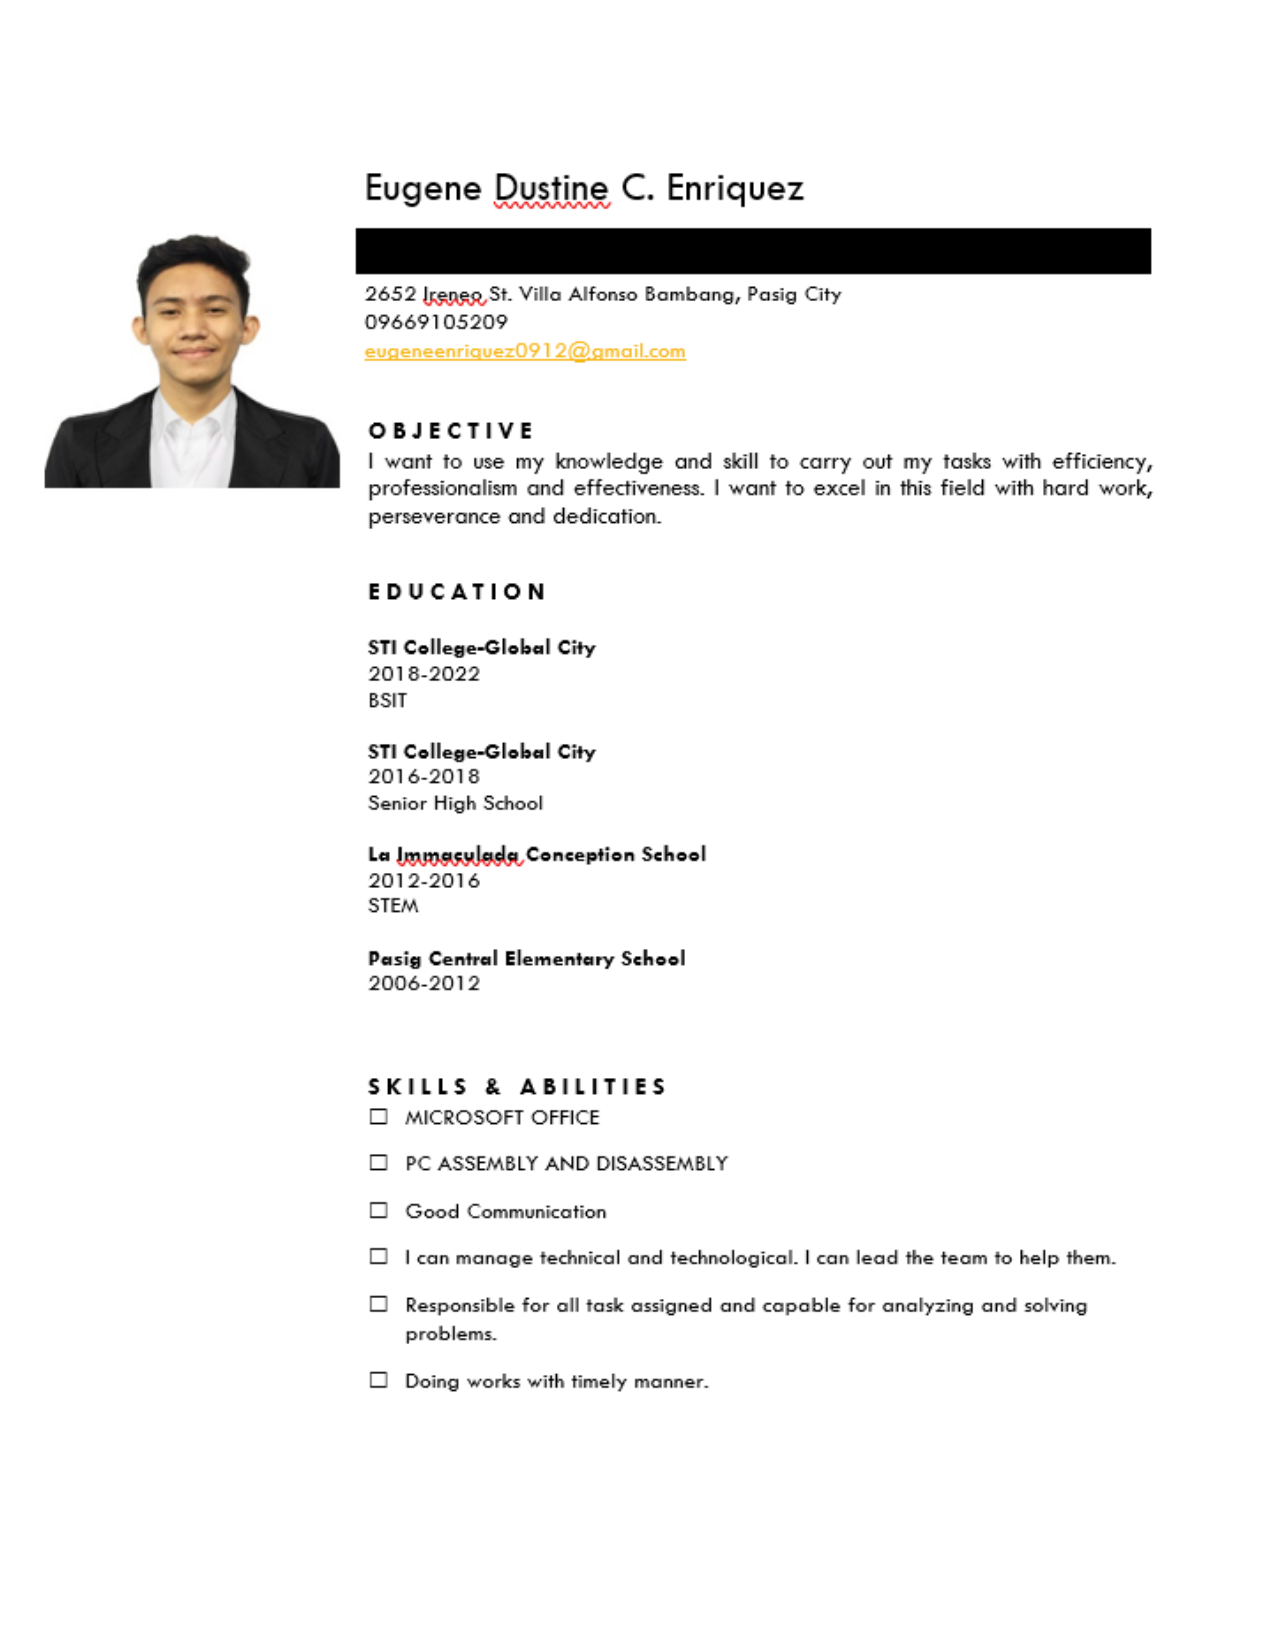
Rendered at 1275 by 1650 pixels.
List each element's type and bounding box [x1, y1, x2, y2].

picture [8, 73, 1263, 1545]
